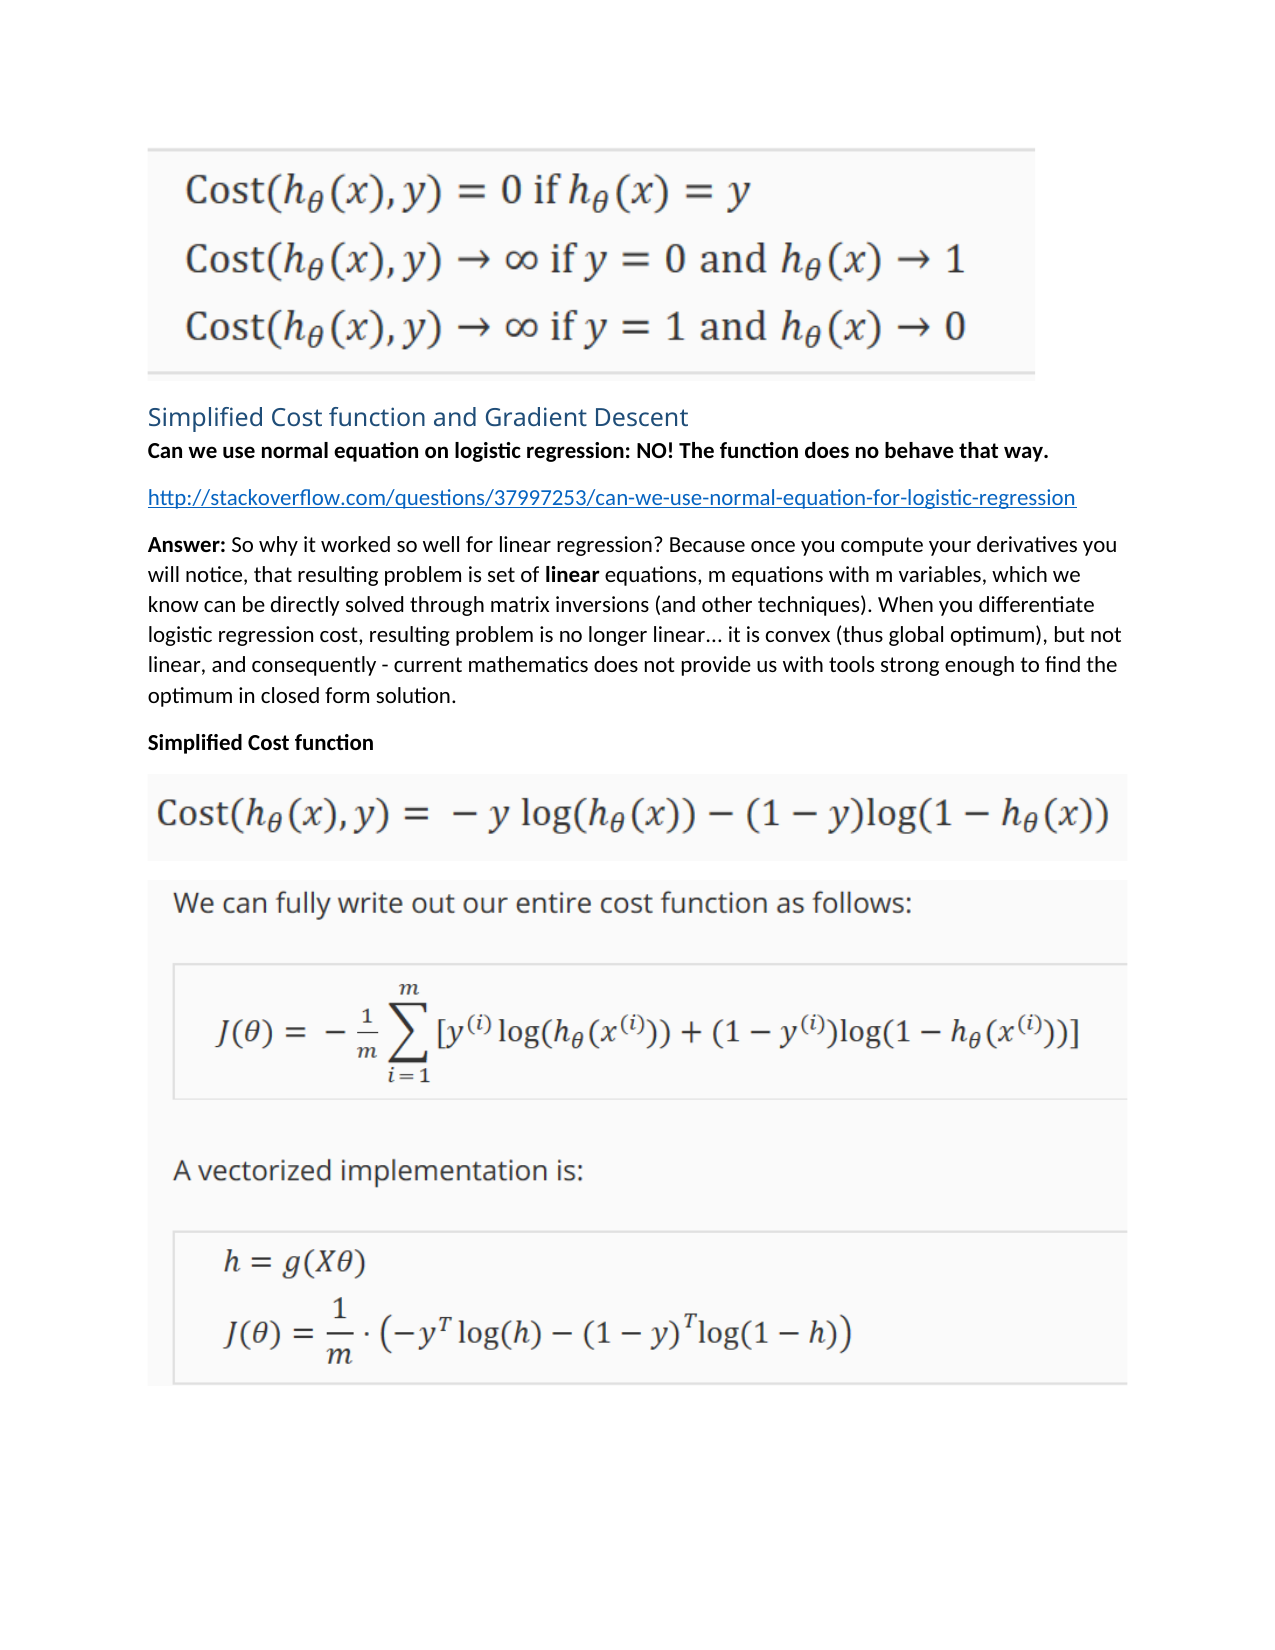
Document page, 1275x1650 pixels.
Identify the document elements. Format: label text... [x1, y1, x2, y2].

text http://stackoverflow.com/questions/37997253/can-we-use-normal-equation-for-logistic-regression [148, 483, 1127, 511]
text Simplified Cost function [148, 728, 1127, 756]
text Answer: So why it worked so well for linear regression? Because once you compute your derivatives you will notice, that resulting problem is set of linear equations, m equations with m variables, which we know can be directly solved through matrix inversions (and other techniques). When you differentiate logistic regression cost, resulting problem is no longer linear... it is convex (thus global optimum), but not linear, and consequently - current mathematics does not provide us with tools strong enough to find the optimum in closed form solution. [148, 530, 1127, 709]
text Can we use normal equation on logistic regression: NO! The function does no behave that way. [148, 436, 1127, 464]
subtitle Simplified Cost function and Gradient Descent [148, 399, 1127, 433]
